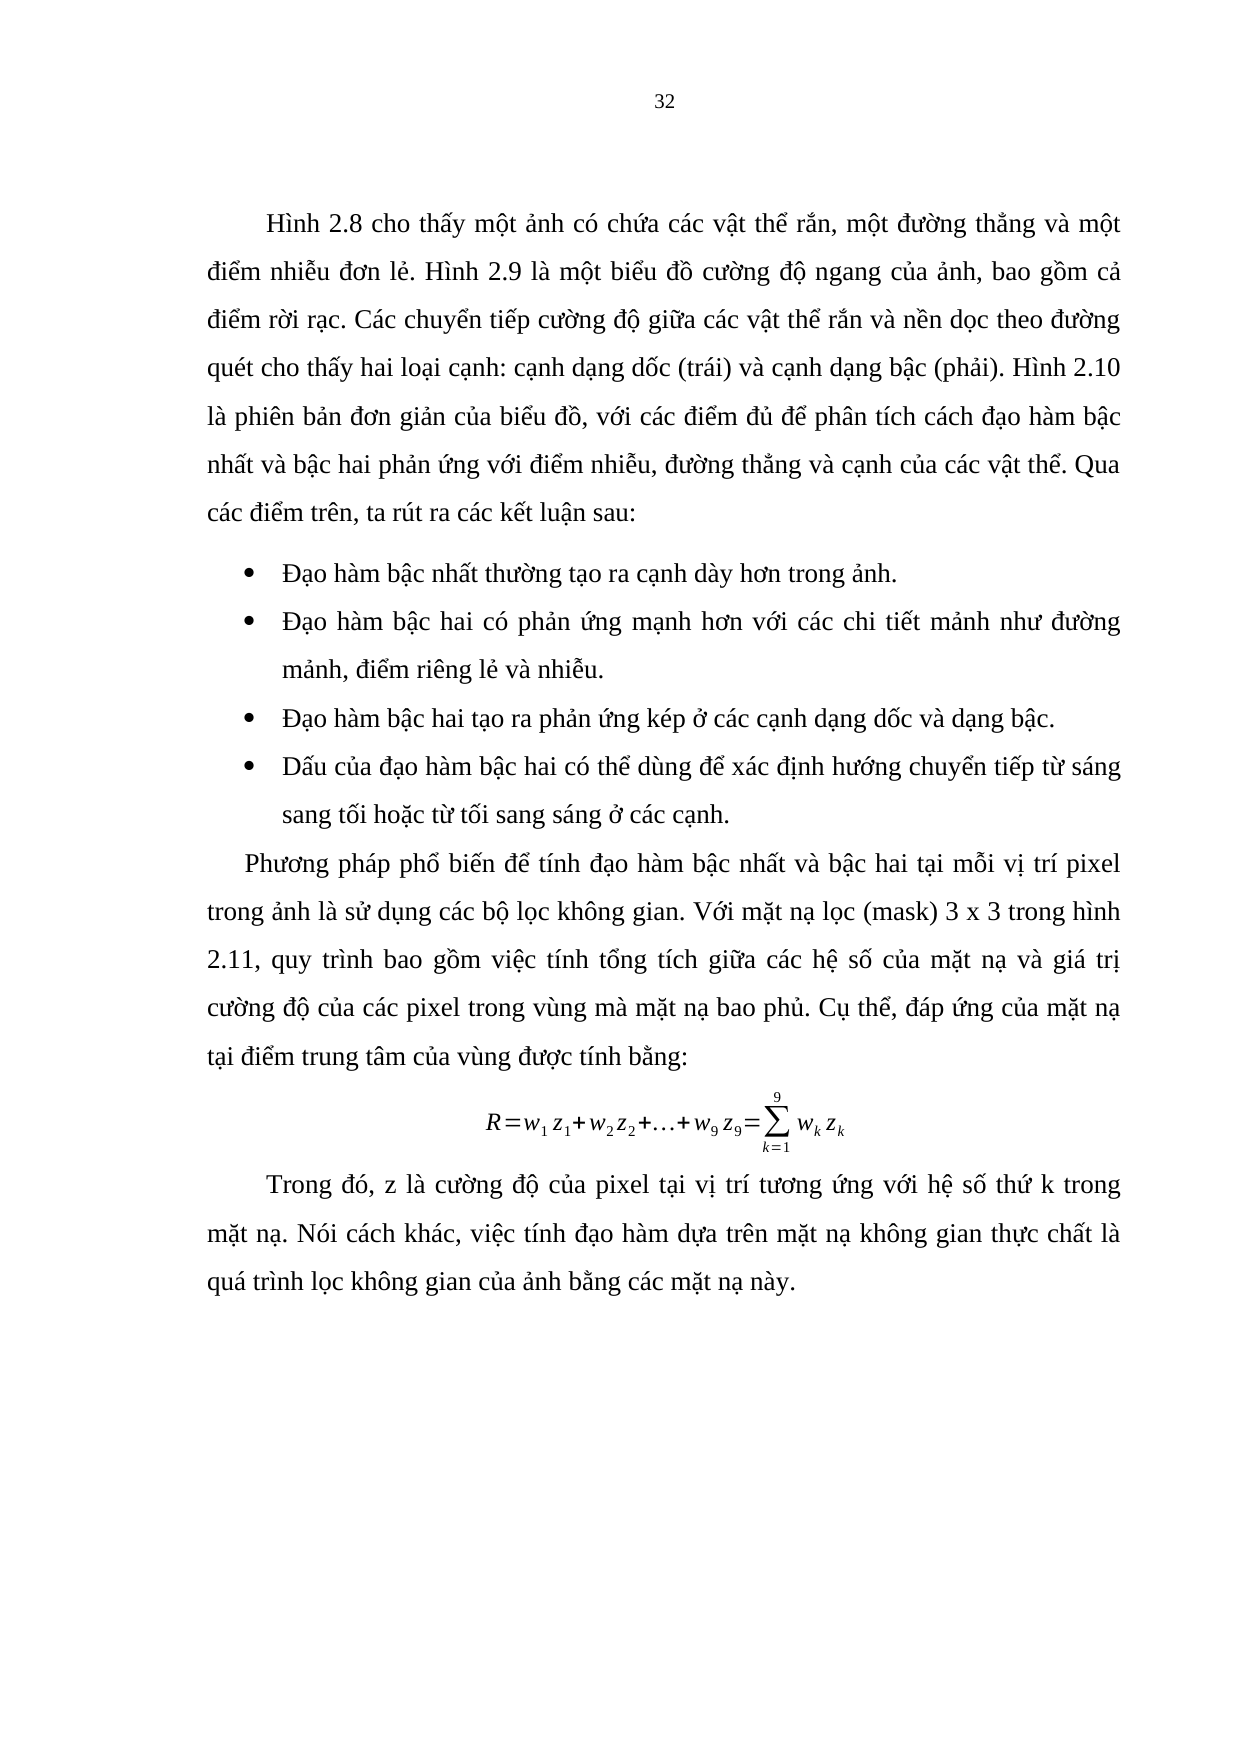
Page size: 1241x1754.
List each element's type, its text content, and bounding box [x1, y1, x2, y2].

list Đạo hàm bậc nhất thường tạo ra cạnh dày hơn trong ảnh. [244, 557, 1122, 588]
text Trong đó, z là cường độ của pixel tại vị trí tương ứng với hệ số thứ k trong mặt nạ. Nói cách khác, việc tính đạo hàm dựa trên mặt nạ không gian thực chất là quá trình lọc không gian của ảnh bằng các mặt nạ này. [207, 1168, 1122, 1296]
list Dấu của đạo hàm bậc hai có thể dùng để xác định hướng chuyển tiếp từ sáng sang tối hoặc từ tối sang sáng ở các cạnh. [244, 750, 1122, 830]
list Đạo hàm bậc hai tạo ra phản ứng kép ở các cạnh dạng dốc và dạng bậc. [244, 702, 1122, 733]
text Hình 2.8 cho thấy một ảnh có chứa các vật thể rắn, một đường thẳng và một điểm nhiễu đơn lẻ. Hình 2.9 là một biểu đồ cường độ ngang của ảnh, bao gồm cả điểm rời rạc. Các chuyển tiếp cường độ giữa các vật thể rắn và nền dọc theo đường quét cho thấy hai loại cạnh: cạnh dạng dốc (trái) và cạnh dạng bậc (phải). Hình 2.10 là phiên bản đơn giản của biểu đồ, với các điểm đủ để phân tích cách đạo hàm bậc nhất và bậc hai phản ứng với điểm nhiễu, đường thẳng và cạnh của các vật thể. Qua các điểm trên, ta rút ra các kết luận sau: [207, 207, 1122, 527]
text Phương pháp phổ biến để tính đạo hàm bậc nhất và bậc hai tại mỗi vị trí pixel trong ảnh là sử dụng các bộ lọc không gian. Với mặt nạ lọc (mask) 3 x 3 trong hình 2.11, quy trình bao gồm việc tính tổng tích giữa các hệ số của mặt nạ và giá trị cường độ của các pixel trong vùng mà mặt nạ bao phủ. Cụ thể, đáp ứng của mặt nạ tại điểm trung tâm của vùng được tính bằng: [207, 847, 1122, 1071]
list Đạo hàm bậc hai có phản ứng mạnh hơn với các chi tiết mảnh như đường mảnh, điểm riêng lẻ và nhiễu. [244, 605, 1122, 685]
